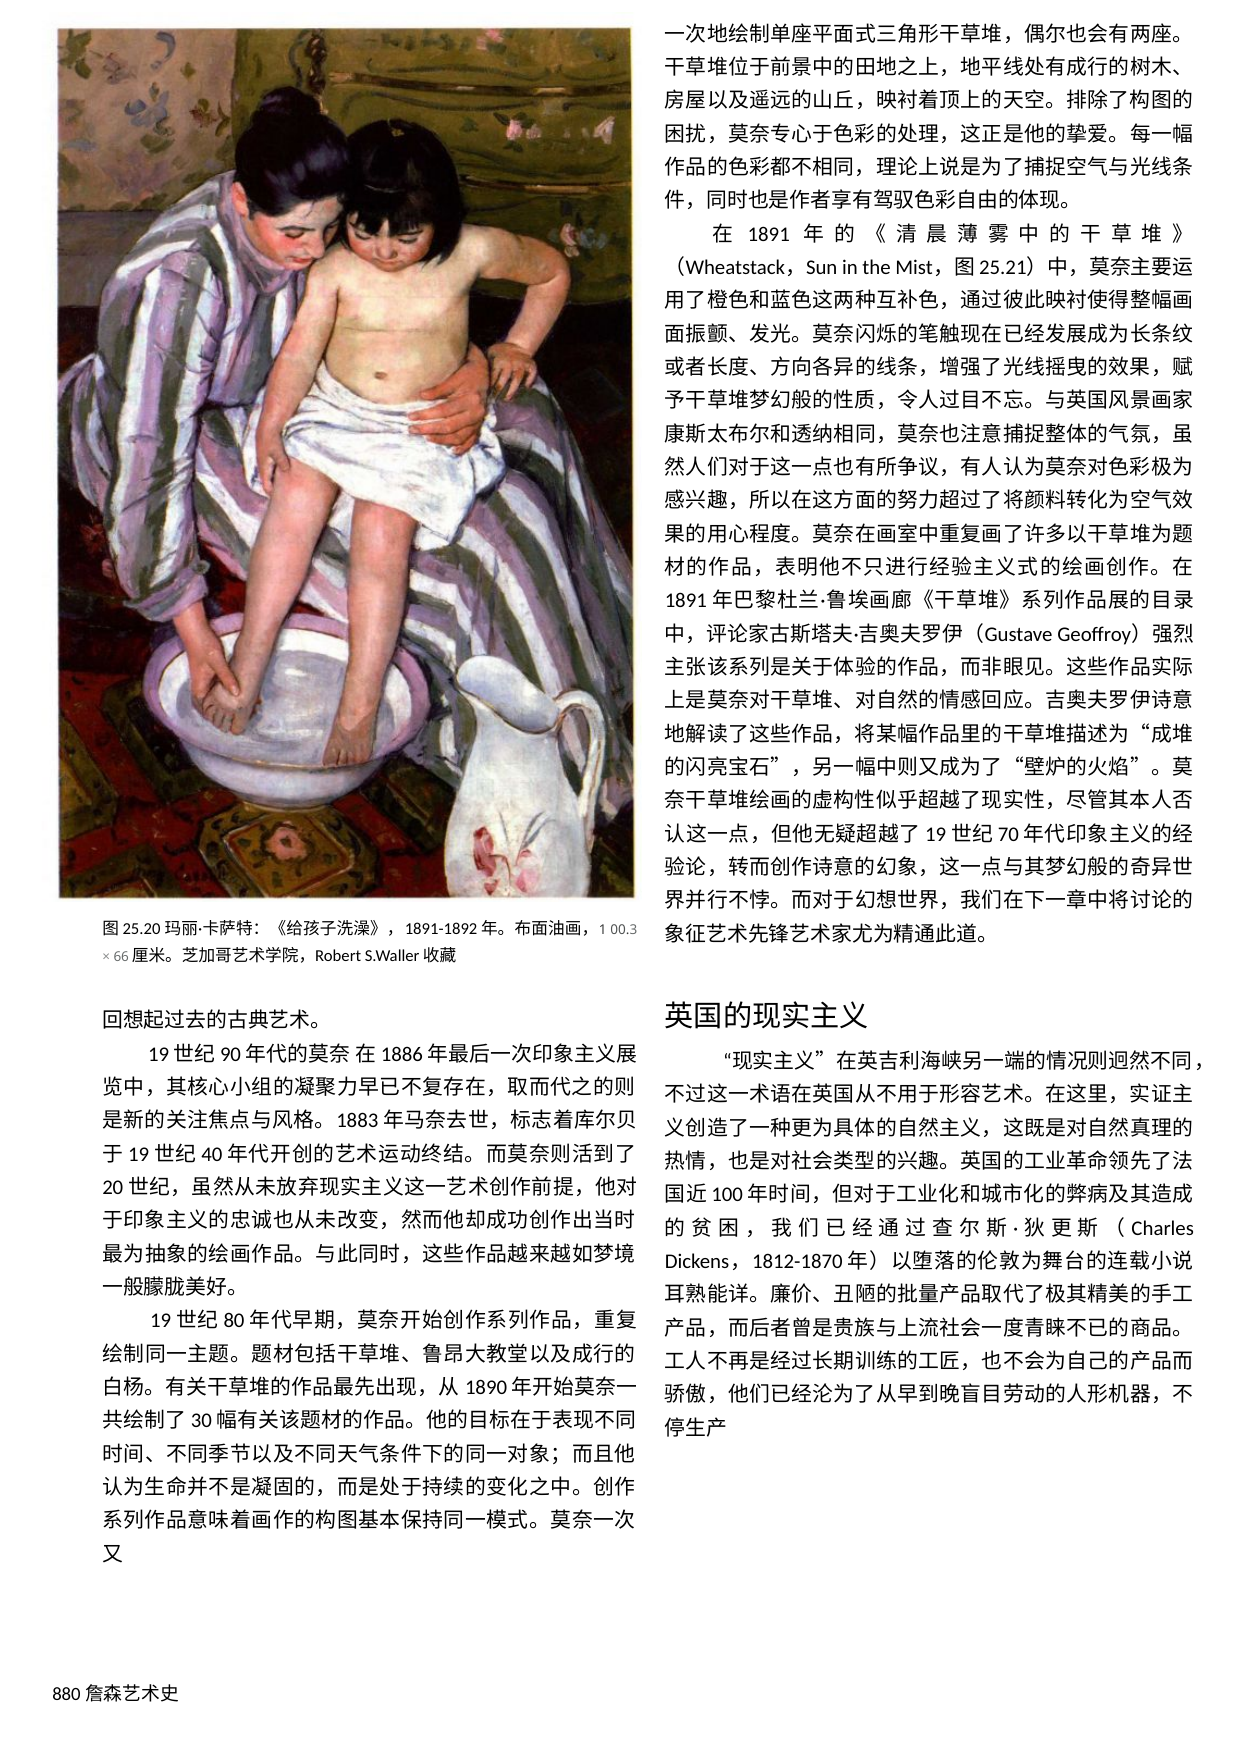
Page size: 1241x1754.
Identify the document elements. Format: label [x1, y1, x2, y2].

picture [41, 12, 642, 902]
